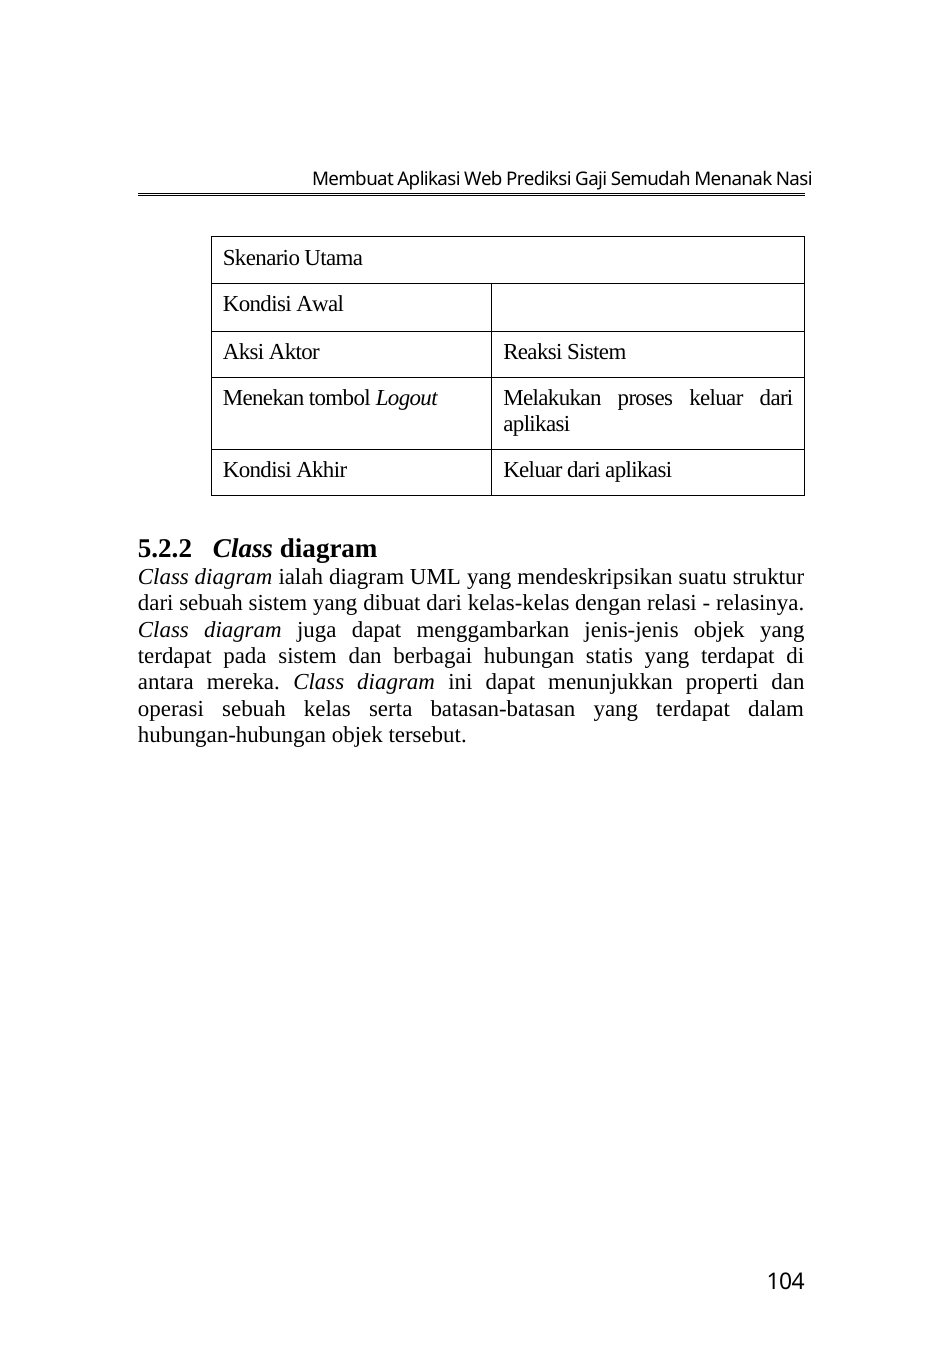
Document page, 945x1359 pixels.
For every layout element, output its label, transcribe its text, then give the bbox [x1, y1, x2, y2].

subtitle Class diagram [138, 532, 805, 563]
table_cell Reaksi Sistem [492, 332, 804, 377]
table_cell Melakukan proses keluar dari aplikasi [492, 378, 804, 449]
table_cell Aksi Aktor [212, 332, 491, 377]
table_cell Kondisi Awal [212, 284, 491, 331]
table_cell Menekan tombol Logout [212, 378, 491, 449]
list Class diagram ialah diagram UML yang mendeskripsikan suatu struktur dari sebuah sistem yang dibuat dari kelas-kelas dengan relasi - relasinya. Class diagram juga dapat menggambarkan jenis-jenis objek yang terdapat pada sistem dan berbagai hubungan statis yang terdapat di antara mereka. Class diagram ini dapat menunjukkan properti dan operasi sebuah kelas serta batasan-batasan yang terdapat dalam hubungan-hubungan objek tersebut. [138, 563, 805, 747]
table_cell Skenario Utama [212, 237, 804, 282]
table_cell Keluar dari aplikasi [492, 450, 804, 495]
table_cell Kondisi Akhir [212, 450, 491, 495]
table_cell [492, 284, 804, 331]
